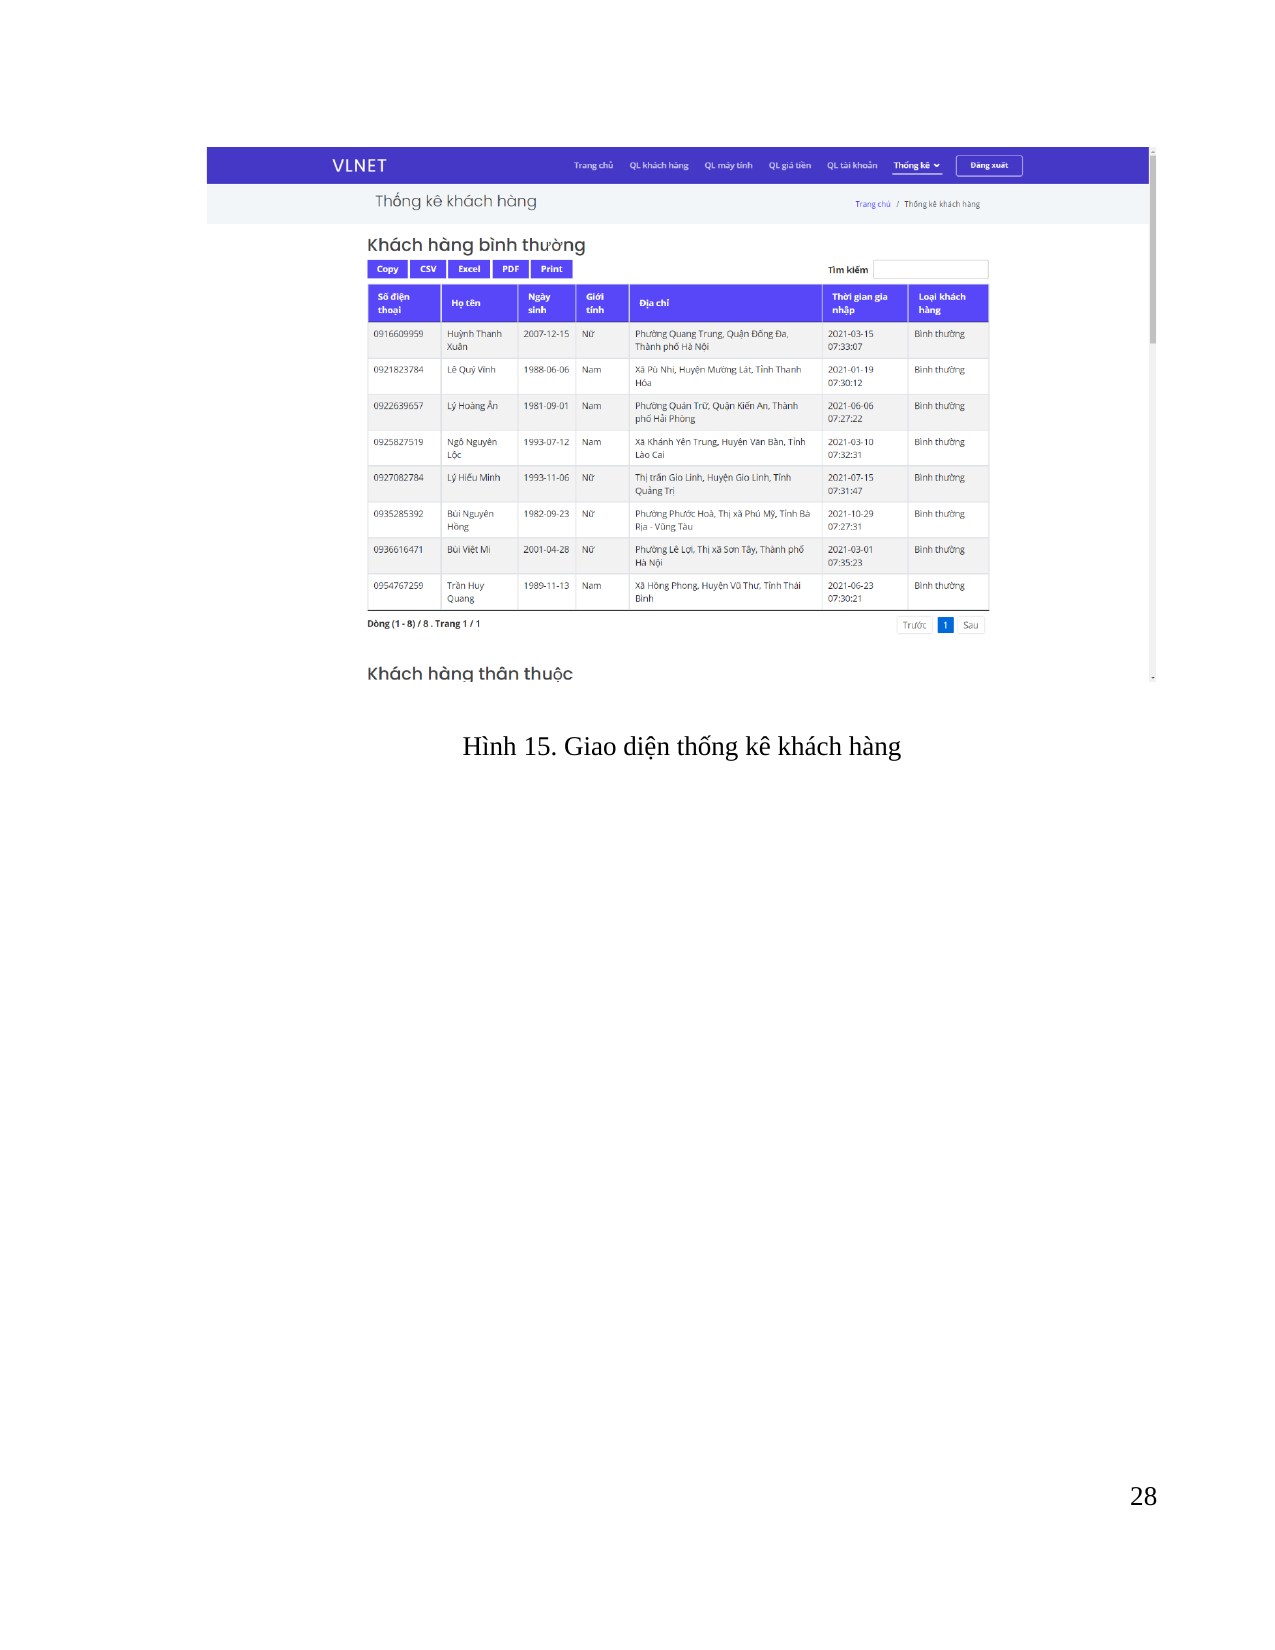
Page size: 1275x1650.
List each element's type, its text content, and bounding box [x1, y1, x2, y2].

text Hình 15. Giao diện thống kê khách hàng [207, 730, 1157, 761]
picture [206, 147, 1157, 682]
